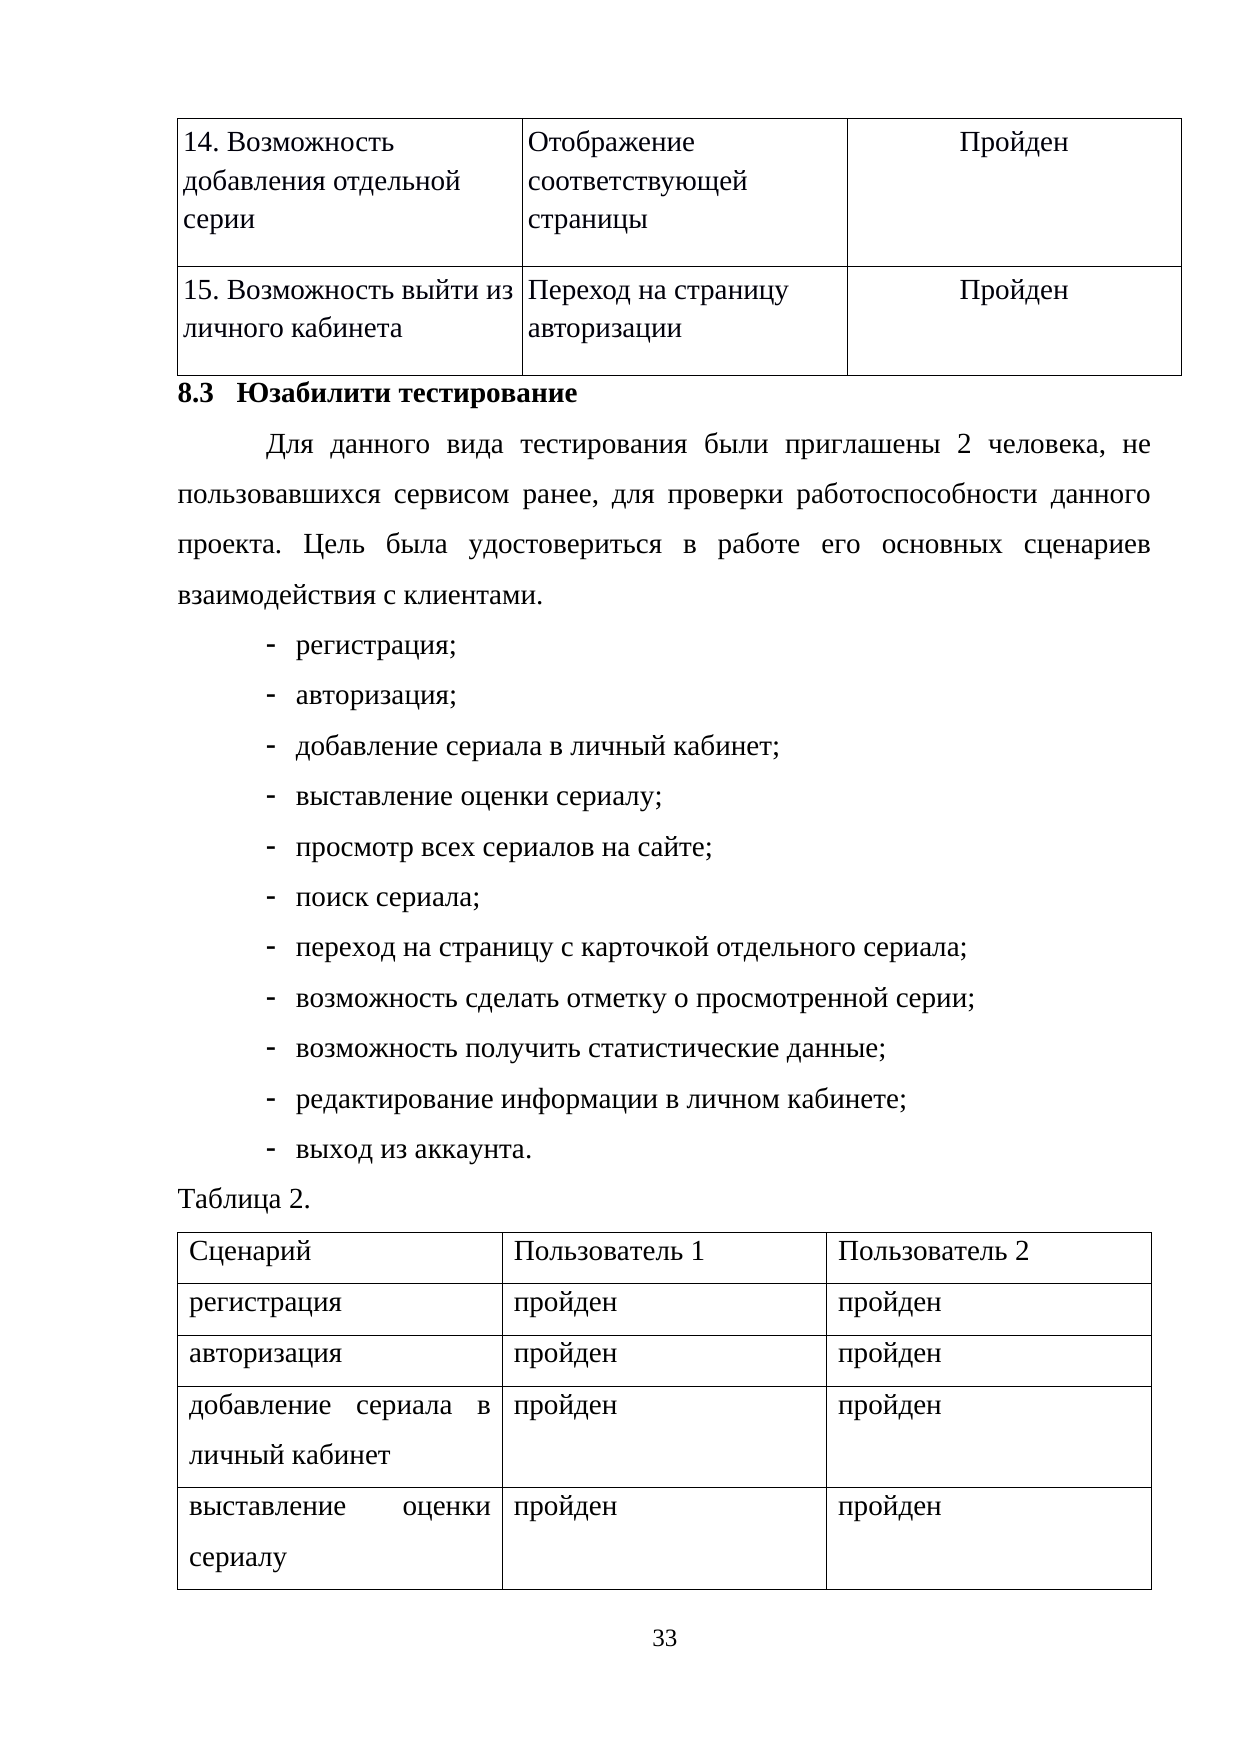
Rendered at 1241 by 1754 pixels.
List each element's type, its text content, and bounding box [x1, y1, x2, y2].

text возможность получить статистические данные; [177, 1030, 1152, 1064]
table_cell пройден [503, 1387, 826, 1487]
table_cell регистрация [178, 1284, 502, 1334]
table_cell 14. Возможность добавления отдельной серии [178, 119, 522, 266]
text просмотр всех сериалов на сайте; [177, 829, 1152, 862]
table_cell пройден [827, 1284, 1151, 1334]
table_cell выставление оценки сериалу [178, 1488, 502, 1589]
table_cell пройден [827, 1336, 1151, 1386]
text Таблица 2. [177, 1182, 1152, 1215]
table_header Сценарий [178, 1233, 502, 1283]
table_cell пройден [503, 1488, 826, 1589]
text выход из аккаунта. [177, 1131, 1152, 1165]
text поиск сериала; [177, 879, 1152, 913]
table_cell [523, 119, 847, 266]
text редактирование информации в личном кабинете; [177, 1081, 1152, 1114]
table_cell 15. Возможность выйти из личного кабинета [178, 267, 522, 375]
table_cell Переход на страницу авторизации [523, 267, 847, 375]
text Для данного вида тестирования были приглашены 2 человека, не пользовавшихся сервисом ранее, для проверки работоспособности данного проекта. Цель была удостовериться в работе его основных сценариев взаимодействия с клиентами. [177, 426, 1152, 610]
text выставление оценки сериалу; [177, 778, 1152, 812]
table_cell пройден [503, 1284, 826, 1334]
text возможность сделать отметку о просмотренной серии; [177, 980, 1152, 1014]
table_cell пройден [827, 1488, 1151, 1589]
table_cell пройден [503, 1336, 826, 1386]
table_cell пройден [827, 1387, 1151, 1487]
table_cell авторизация [178, 1336, 502, 1386]
table_header Пользователь 1 [503, 1233, 826, 1283]
table_header Пользователь 2 [827, 1233, 1151, 1283]
text добавление сериала в личный кабинет; [177, 728, 1152, 762]
text регистрация; [177, 627, 1152, 661]
table_cell Пройден [848, 119, 1181, 266]
subtitle Юзабилити тестирование [177, 376, 1152, 409]
text переход на страницу с карточкой отдельного сериала; [177, 929, 1152, 963]
table_cell добавление сериала в личный кабинет [178, 1387, 502, 1487]
text авторизация; [177, 677, 1152, 711]
table_cell Пройден [848, 267, 1181, 375]
